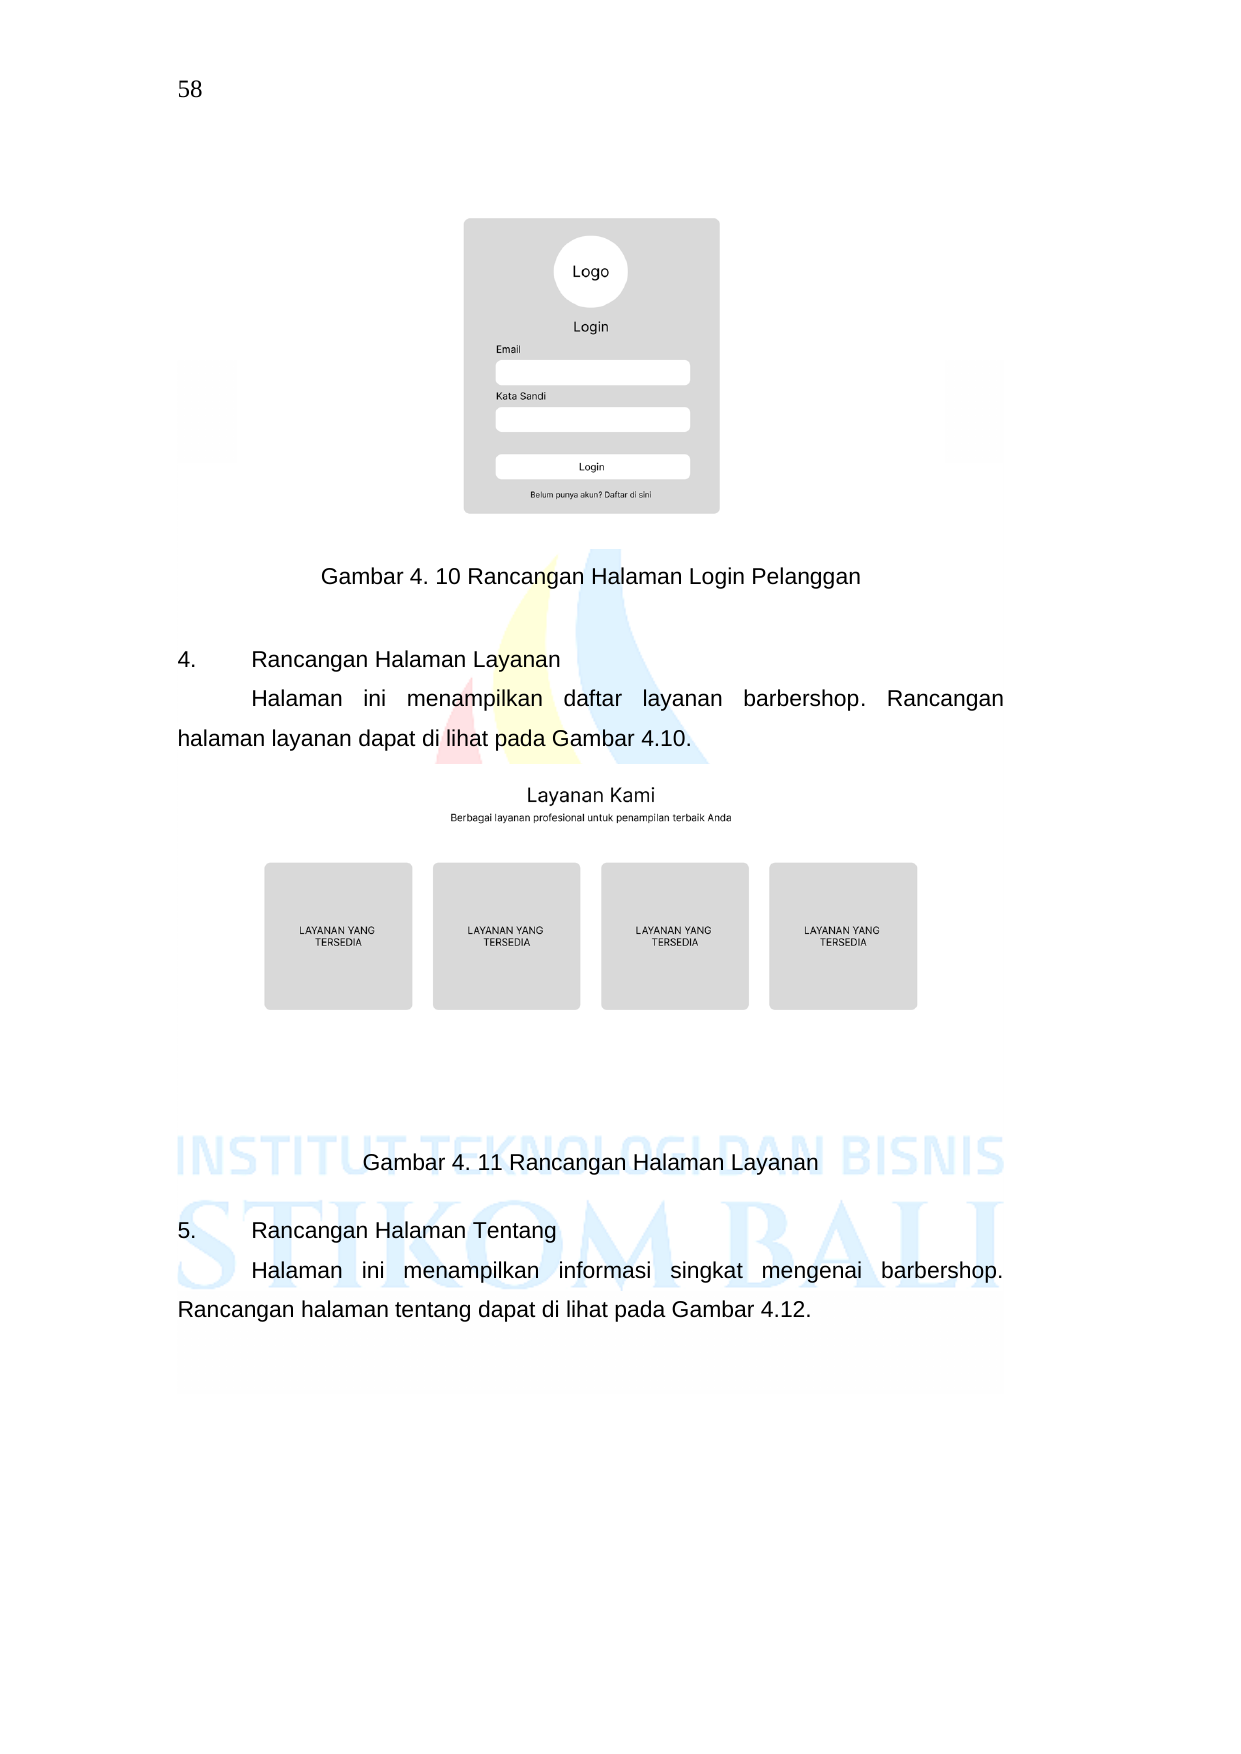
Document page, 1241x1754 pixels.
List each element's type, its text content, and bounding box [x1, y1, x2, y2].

text Halaman ini menampilkan informasi singkat mengenai barbershop. Rancangan halaman tentang dapat di lihat pada Gambar 4.12. [177, 1257, 1004, 1323]
picture [236, 177, 945, 549]
text Gambar 4. 10 Rancangan Halaman Login Pelanggan [177, 563, 1004, 589]
text Halaman ini menampilkan daftar layanan barbershop. Rancangan halaman layanan dapat di lihat pada Gambar 4.10. [177, 685, 1004, 751]
list Rancangan Halaman Tentang [177, 1217, 1004, 1244]
picture [236, 764, 945, 1135]
text Gambar 4. 11 Rancangan Halaman Layanan [177, 1149, 1004, 1175]
list Rancangan Halaman Layanan [177, 646, 1004, 672]
